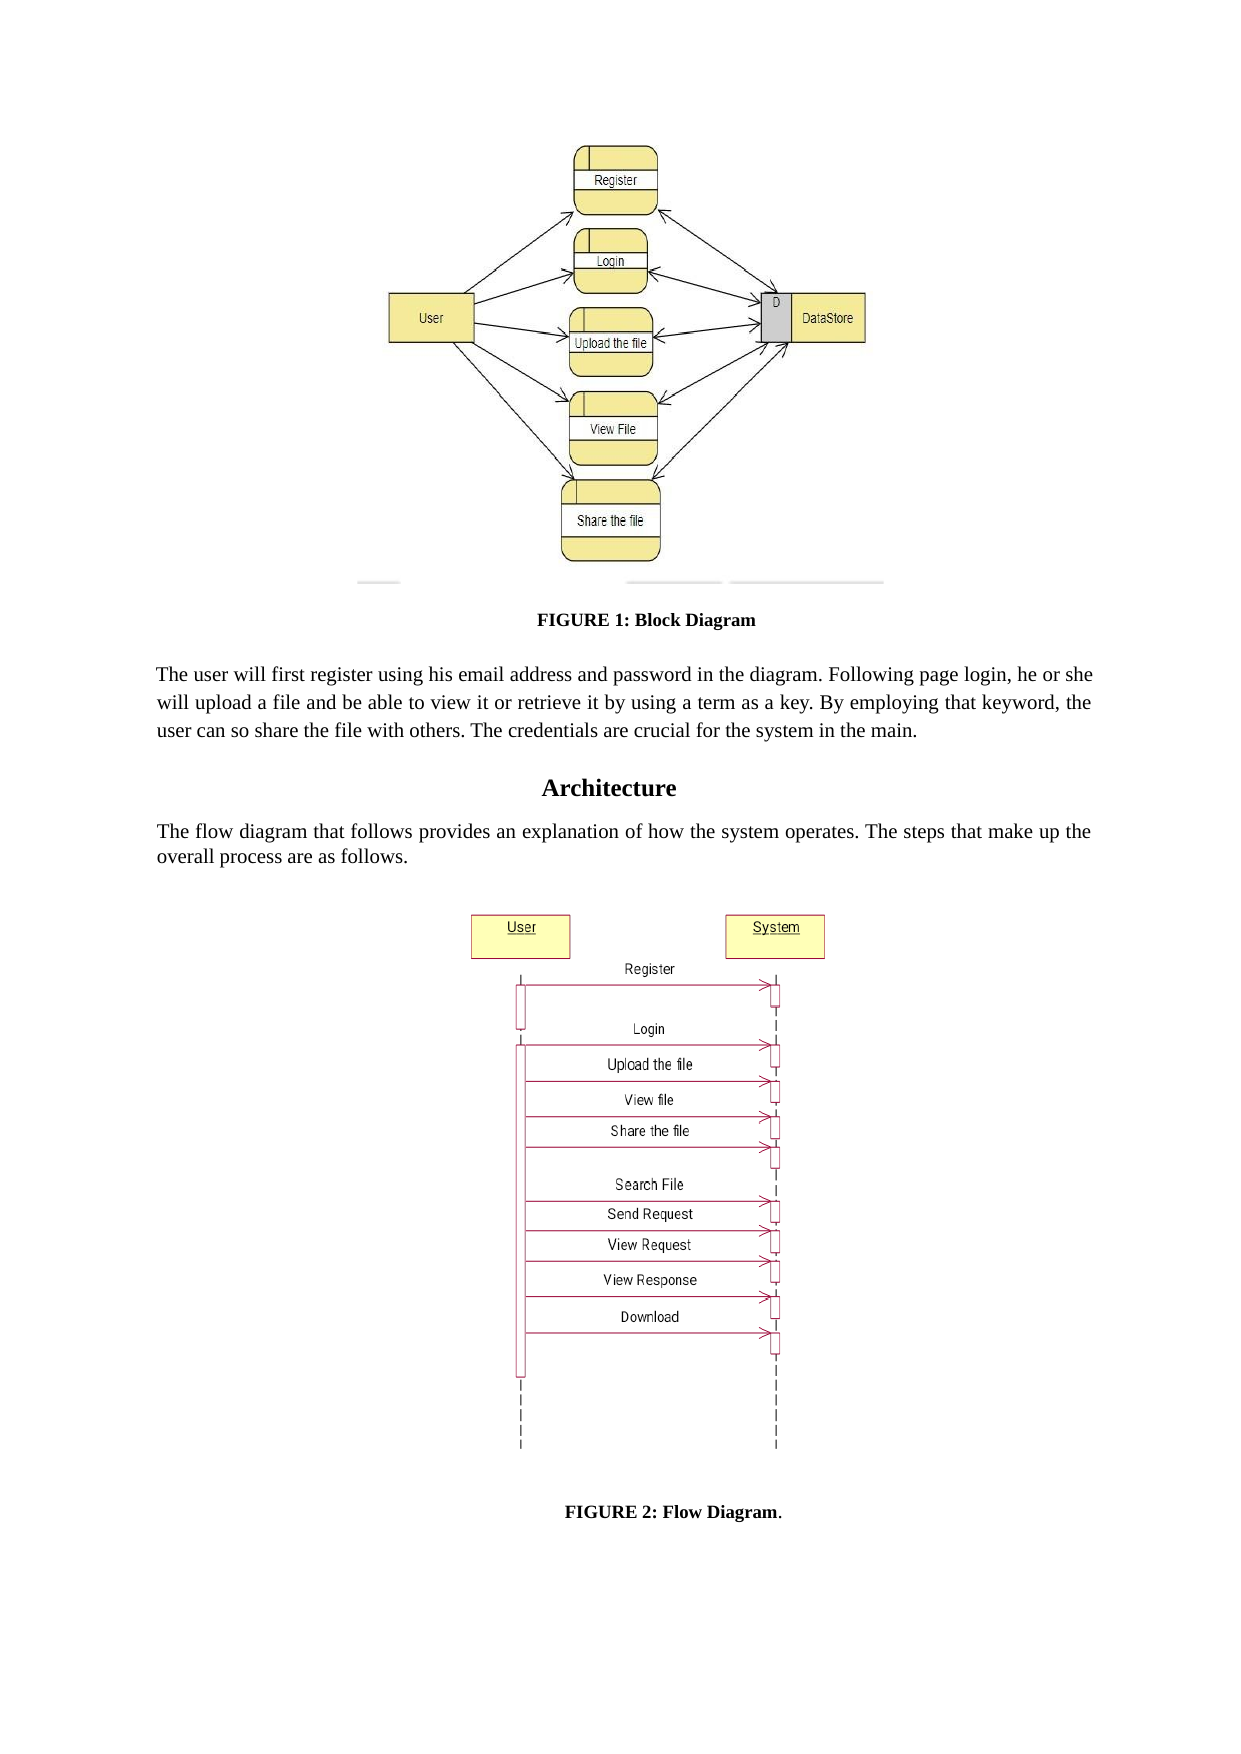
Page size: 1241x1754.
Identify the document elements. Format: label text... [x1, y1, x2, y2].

picture [453, 889, 843, 1476]
text The user will first register using his email address and password in the diagram. Following page login, he or she will upload a file and be able to view it or retrieve it by using a term as a key. By employing that keyword, the user can so share the file with others. The credentials are crucial for the system in the main. [156, 662, 1094, 742]
picture [357, 145, 884, 584]
text The flow diagram that follows provides an explanation of how the system operates. The steps that make up the overall process are as follows. [157, 818, 1092, 868]
subtitle Architecture [125, 773, 1092, 802]
